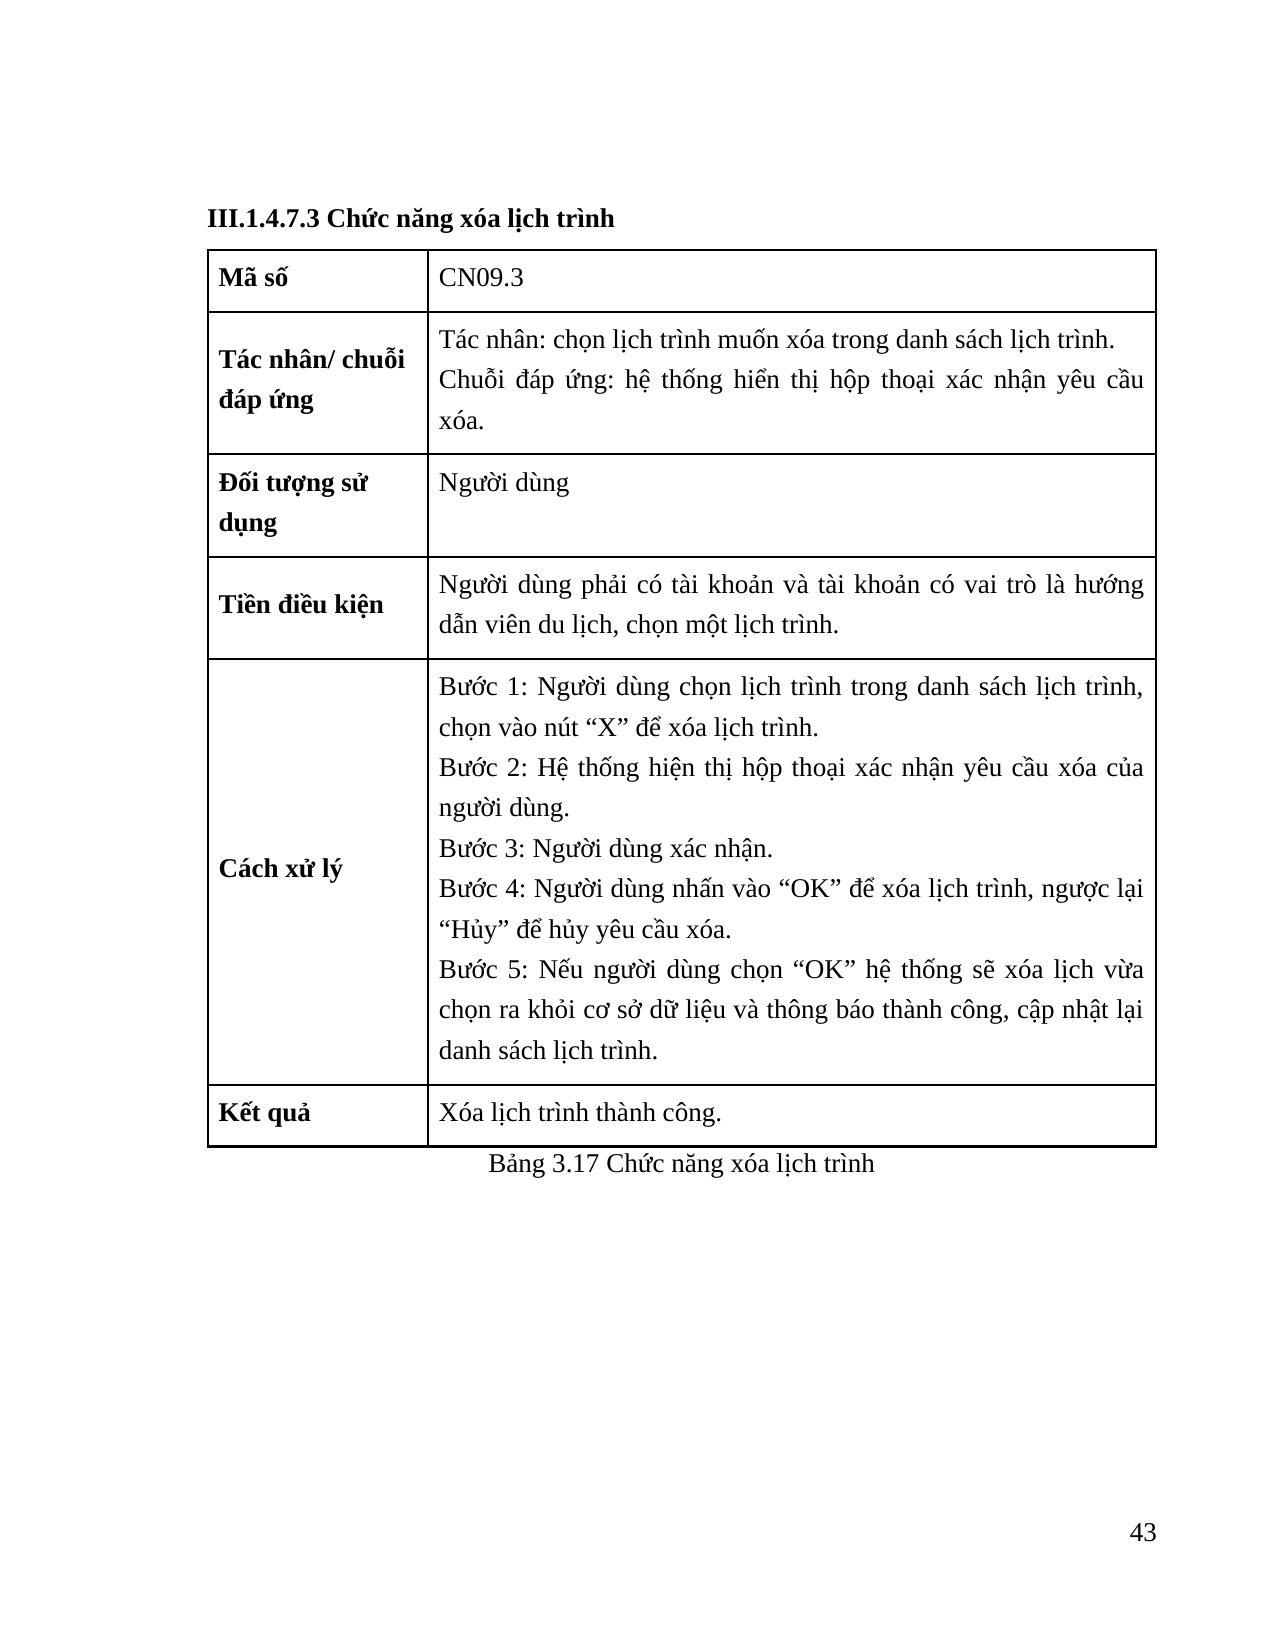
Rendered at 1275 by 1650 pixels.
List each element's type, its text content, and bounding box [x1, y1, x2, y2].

table_cell Xóa lịch trình thành công. [429, 1086, 1155, 1145]
subtitle Bảng 3.17 Chức năng xóa lịch trình [207, 1148, 1156, 1178]
table_header CN09.3 [429, 251, 1155, 311]
table_cell Tác nhân: chọn lịch trình muốn xóa trong danh sách lịch trình. Chuỗi đáp ứng: hệ thống hiển thị hộp thoại xác nhận yêu cầu xóa. [429, 313, 1155, 453]
table_cell Người dùng [429, 455, 1155, 556]
table_cell Đối tượng sử dụng [209, 455, 427, 556]
table_cell Người dùng phải có tài khoản và tài khoản có vai trò là hướng dẫn viên du lịch, chọn một lịch trình. [429, 558, 1155, 658]
table_cell Cách xử lý [209, 660, 427, 1083]
table_cell Tiền điều kiện [209, 558, 427, 658]
table_cell Tác nhân/ chuỗi đáp ứng [209, 313, 427, 453]
subtitle III.1.4.7.3 Chức năng xóa lịch trình [207, 202, 1156, 233]
table_cell Bước 1: Người dùng chọn lịch trình trong danh sách lịch trình, chọn vào nút “X” để xóa lịch trình. Bước 2: Hệ thống hiện thị hộp thoại xác nhận yêu cầu xóa của người dùng. Bước 3: Người dùng xác nhận. Bước 4: Người dùng nhấn vào “OK” để xóa lịch trình, ngược lại “Hủy” để hủy yêu cầu xóa. Bước 5: Nếu người dùng chọn “OK” hệ thống sẽ xóa lịch vừa chọn ra khỏi cơ sở dữ liệu và thông báo thành công, cập nhật lại danh sách lịch trình. [429, 660, 1155, 1083]
table_header Mã số [209, 251, 427, 311]
table_cell Kết quả [209, 1086, 427, 1145]
